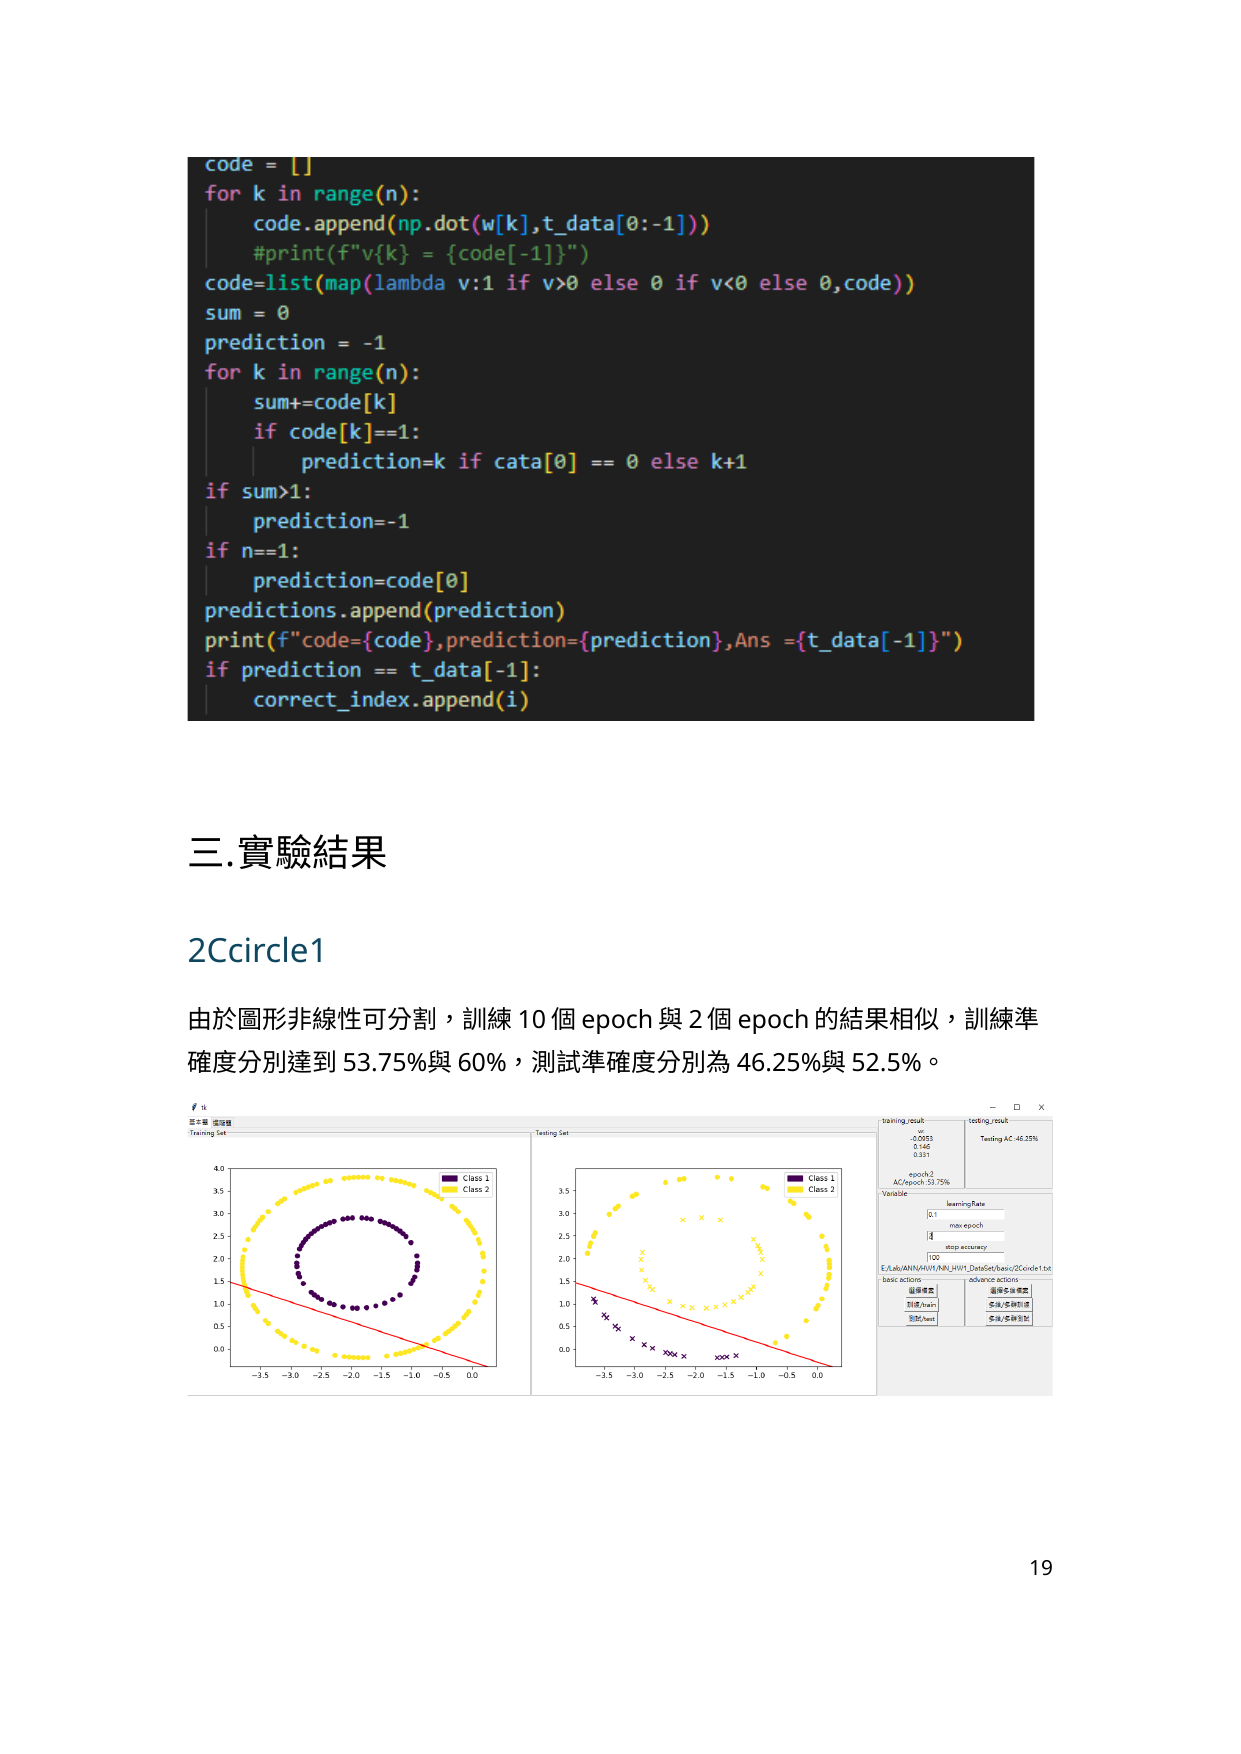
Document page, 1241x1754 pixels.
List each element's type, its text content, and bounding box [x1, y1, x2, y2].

subtitle 2Ccircle1 [187, 912, 1053, 987]
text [187, 158, 1053, 758]
subtitle 實驗結果 [187, 813, 1053, 888]
picture [187, 157, 1035, 721]
picture [187, 1101, 1053, 1396]
text 由於圖形非線性可分割，訓練10個epoch與2個epoch的結果相似，訓練準確度分別達到53.75%與60%，測試準確度分別為46.25%與52.5%。 [187, 998, 1053, 1079]
